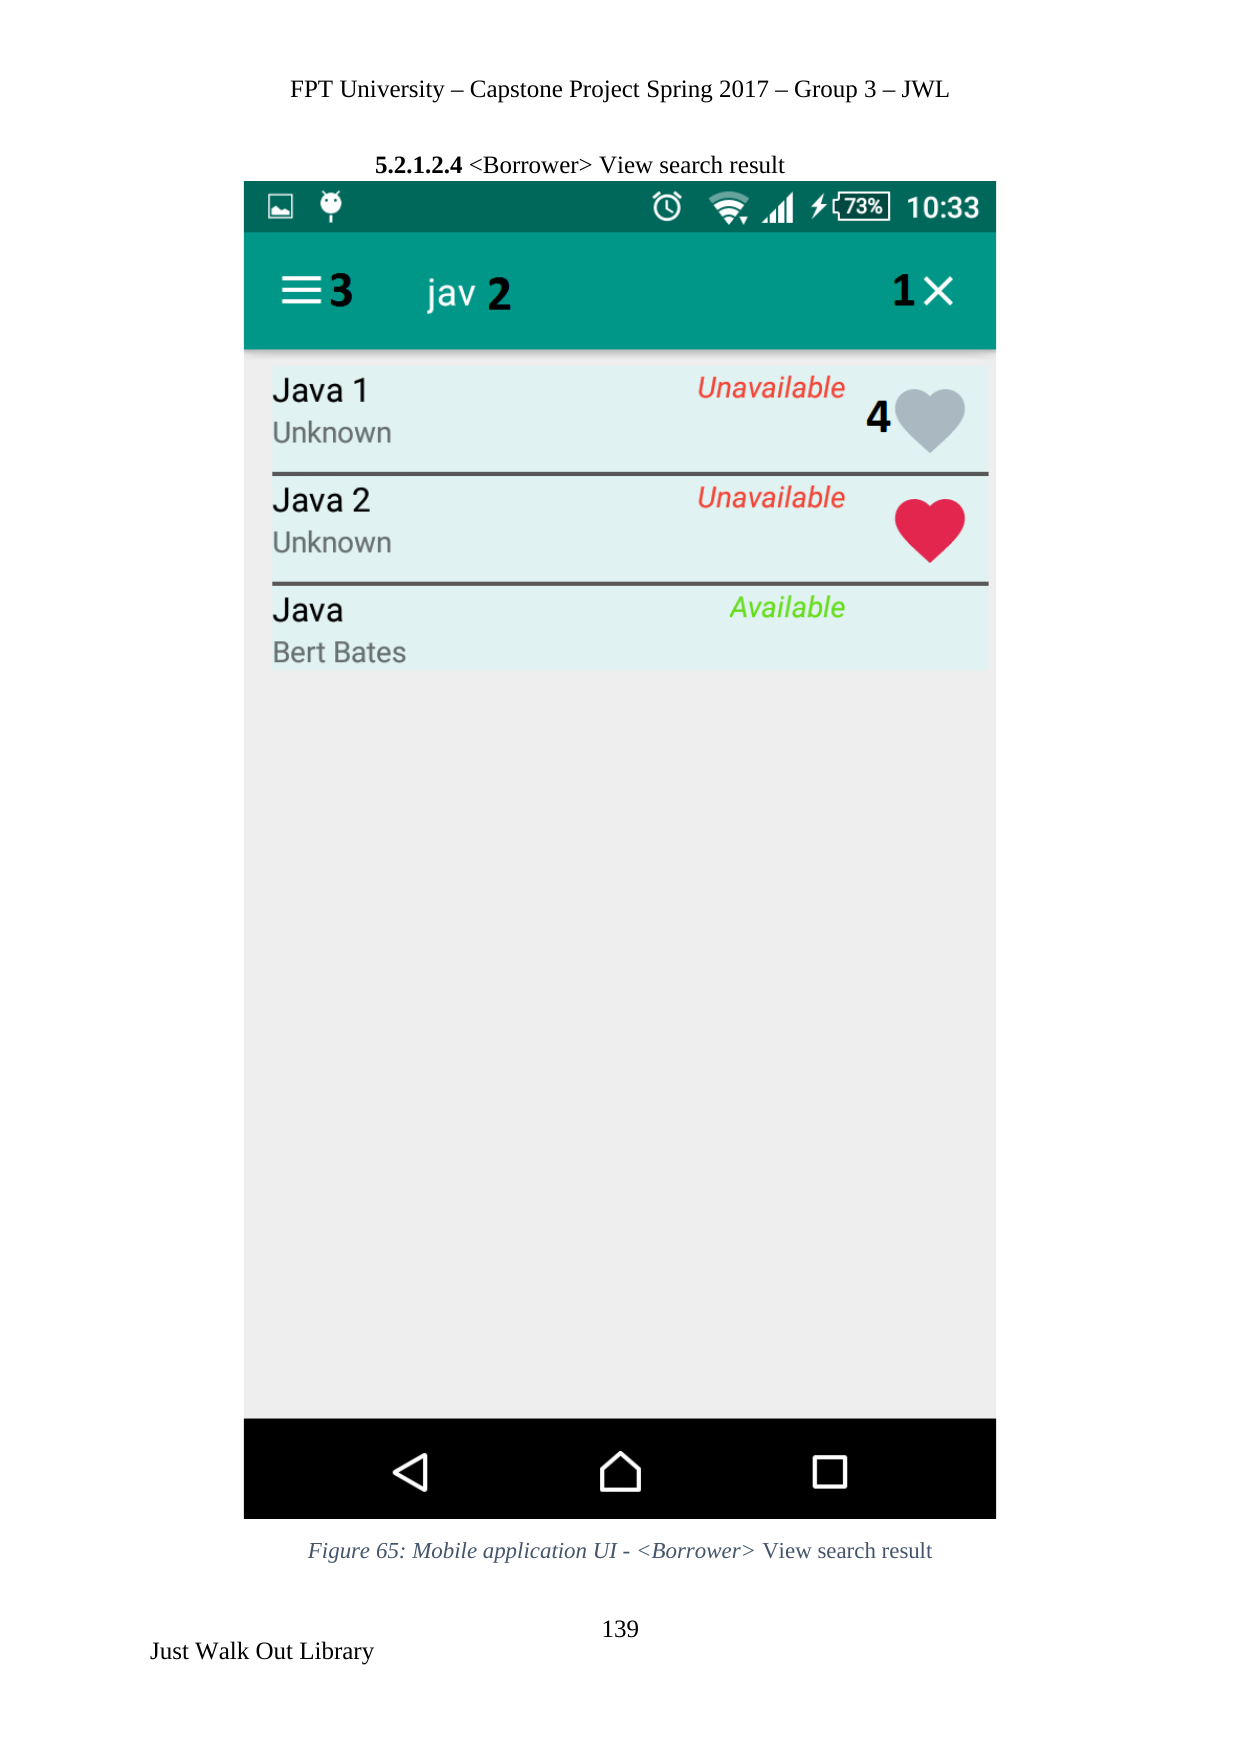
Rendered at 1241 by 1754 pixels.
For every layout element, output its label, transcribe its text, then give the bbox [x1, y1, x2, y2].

picture [243, 181, 997, 1519]
subtitle <Borrower> View search result [375, 150, 1090, 179]
text Figure 65: Mobile application UI - <Borrower> View search result [150, 1537, 1090, 1563]
